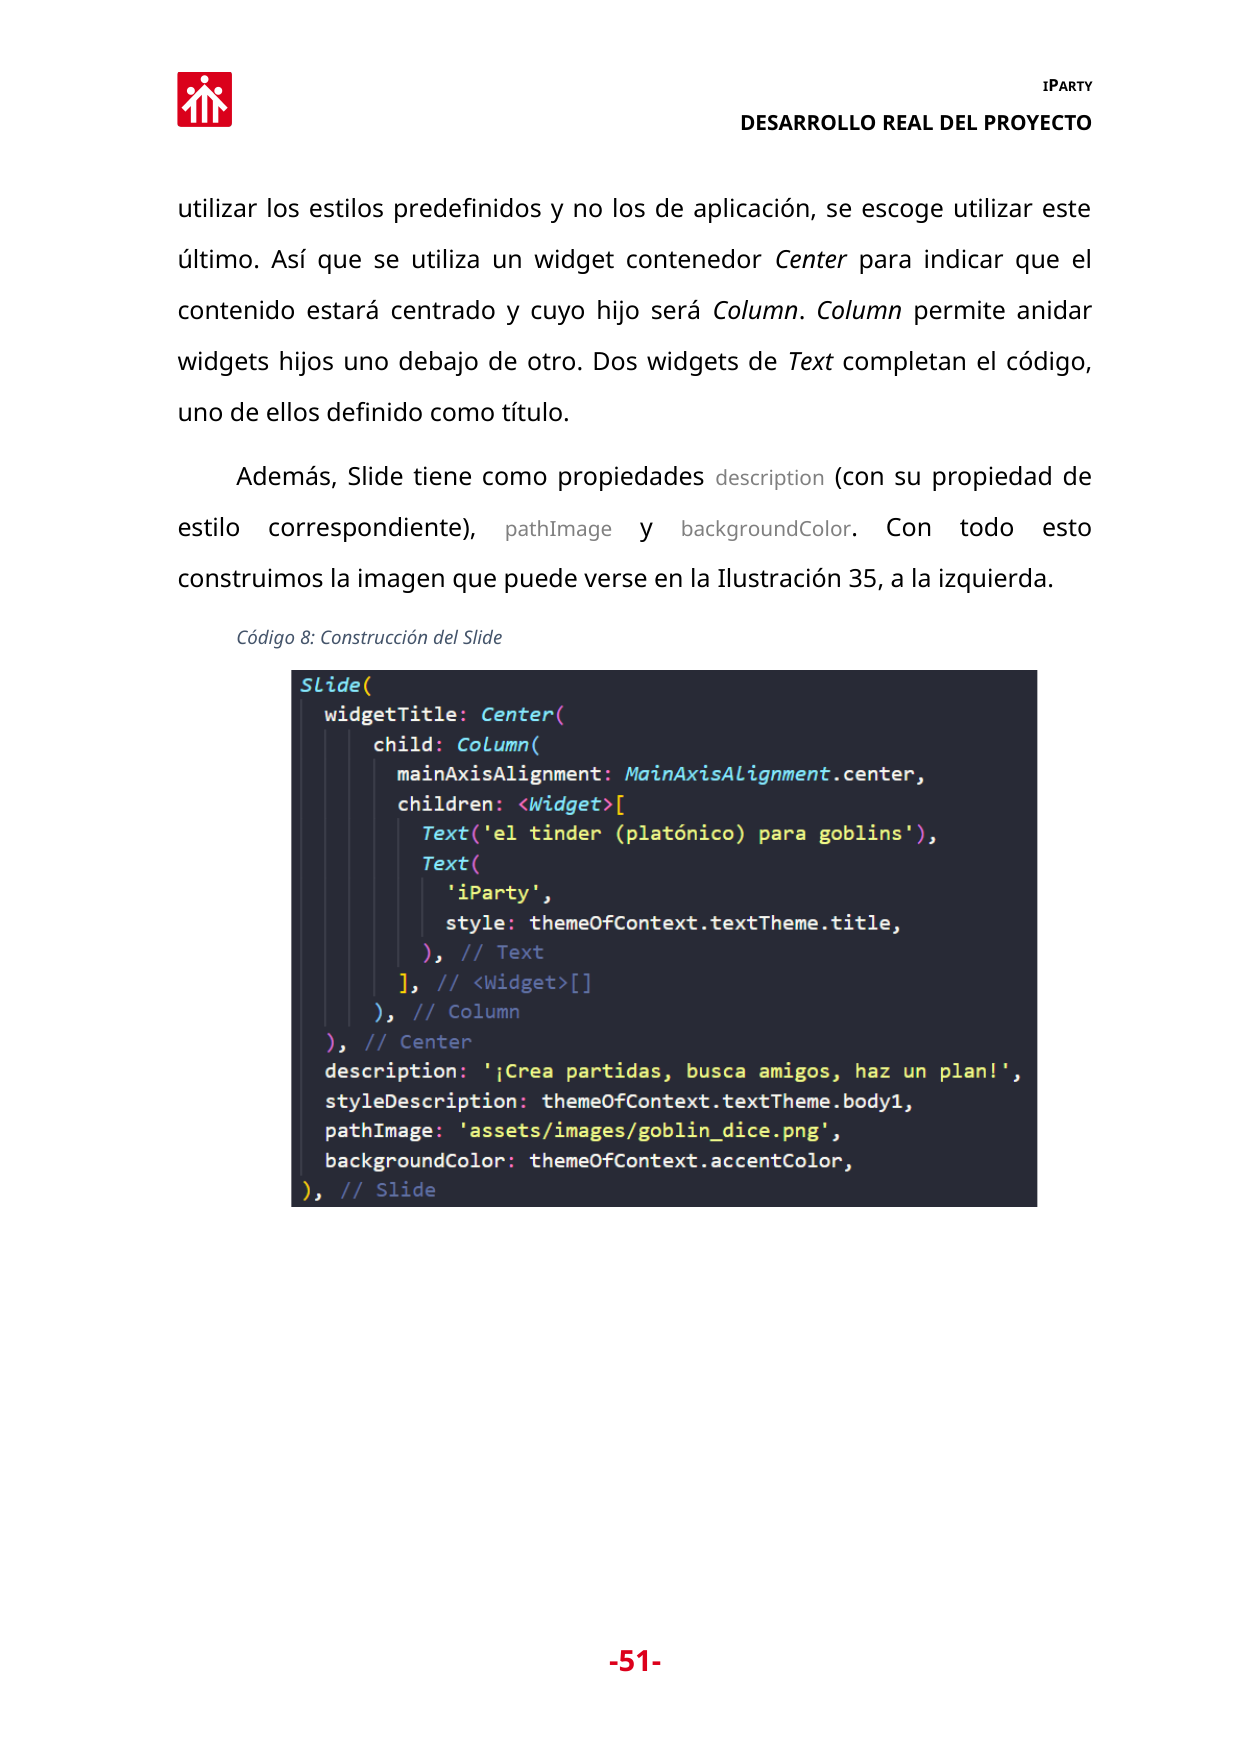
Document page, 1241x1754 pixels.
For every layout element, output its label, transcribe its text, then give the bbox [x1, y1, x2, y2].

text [177, 191, 1092, 429]
picture [291, 670, 1038, 1207]
picture [177, 72, 232, 127]
text Además, Slide tiene como propiedades description (con su propiedad de estilo correspondiente), pathImage y backgroundColor. Con todo esto construimos la imagen que puede verse en la Ilustración 35, a la izquierda. [177, 459, 1092, 595]
